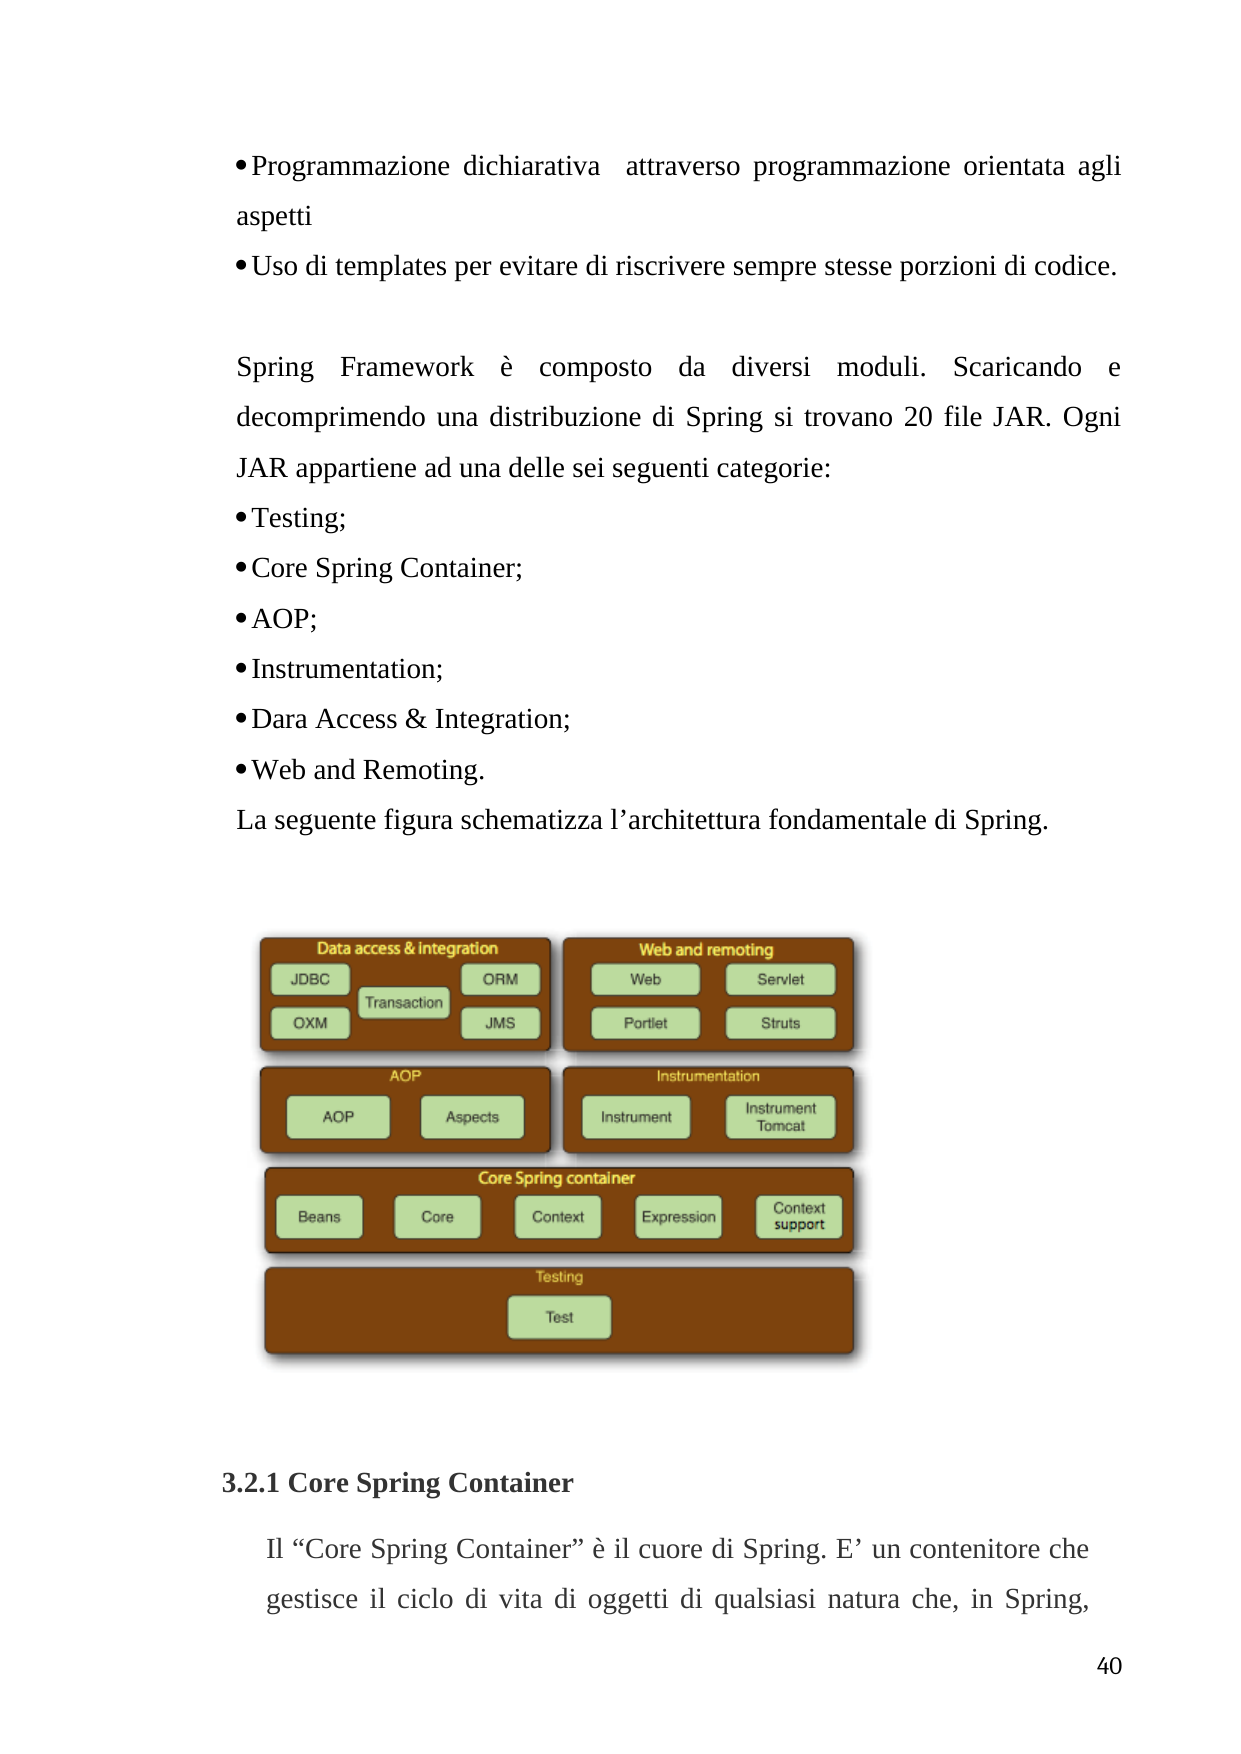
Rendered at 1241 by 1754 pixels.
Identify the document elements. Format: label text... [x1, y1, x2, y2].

list Core Spring Container; [236, 550, 1122, 584]
text Spring Framework è composto da diversi moduli. Scaricando e decomprimendo una distribuzione di Spring si trovano 20 file JAR. Ogni JAR appartiene ad una delle sei seguenti categorie: [236, 349, 1122, 483]
picture [236, 925, 892, 1379]
list Uso di templates per evitare di riscrivere sempre stesse porzioni di codice. [236, 248, 1122, 282]
list Testing; [236, 500, 1122, 534]
list Dara Access & Integration; [236, 702, 1122, 735]
text 3.2.1 Core Spring Container [177, 1465, 1122, 1499]
list AOP; [236, 601, 1122, 634]
list Instrumentation; [236, 651, 1122, 685]
text La seguente figura schematizza l’architettura fondamentale di Spring. [236, 802, 1122, 836]
list Programmazione dichiarativa attraverso programmazione orientata agli aspetti [236, 148, 1122, 232]
list Web and Remoting. [236, 752, 1122, 786]
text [266, 1531, 1091, 1615]
